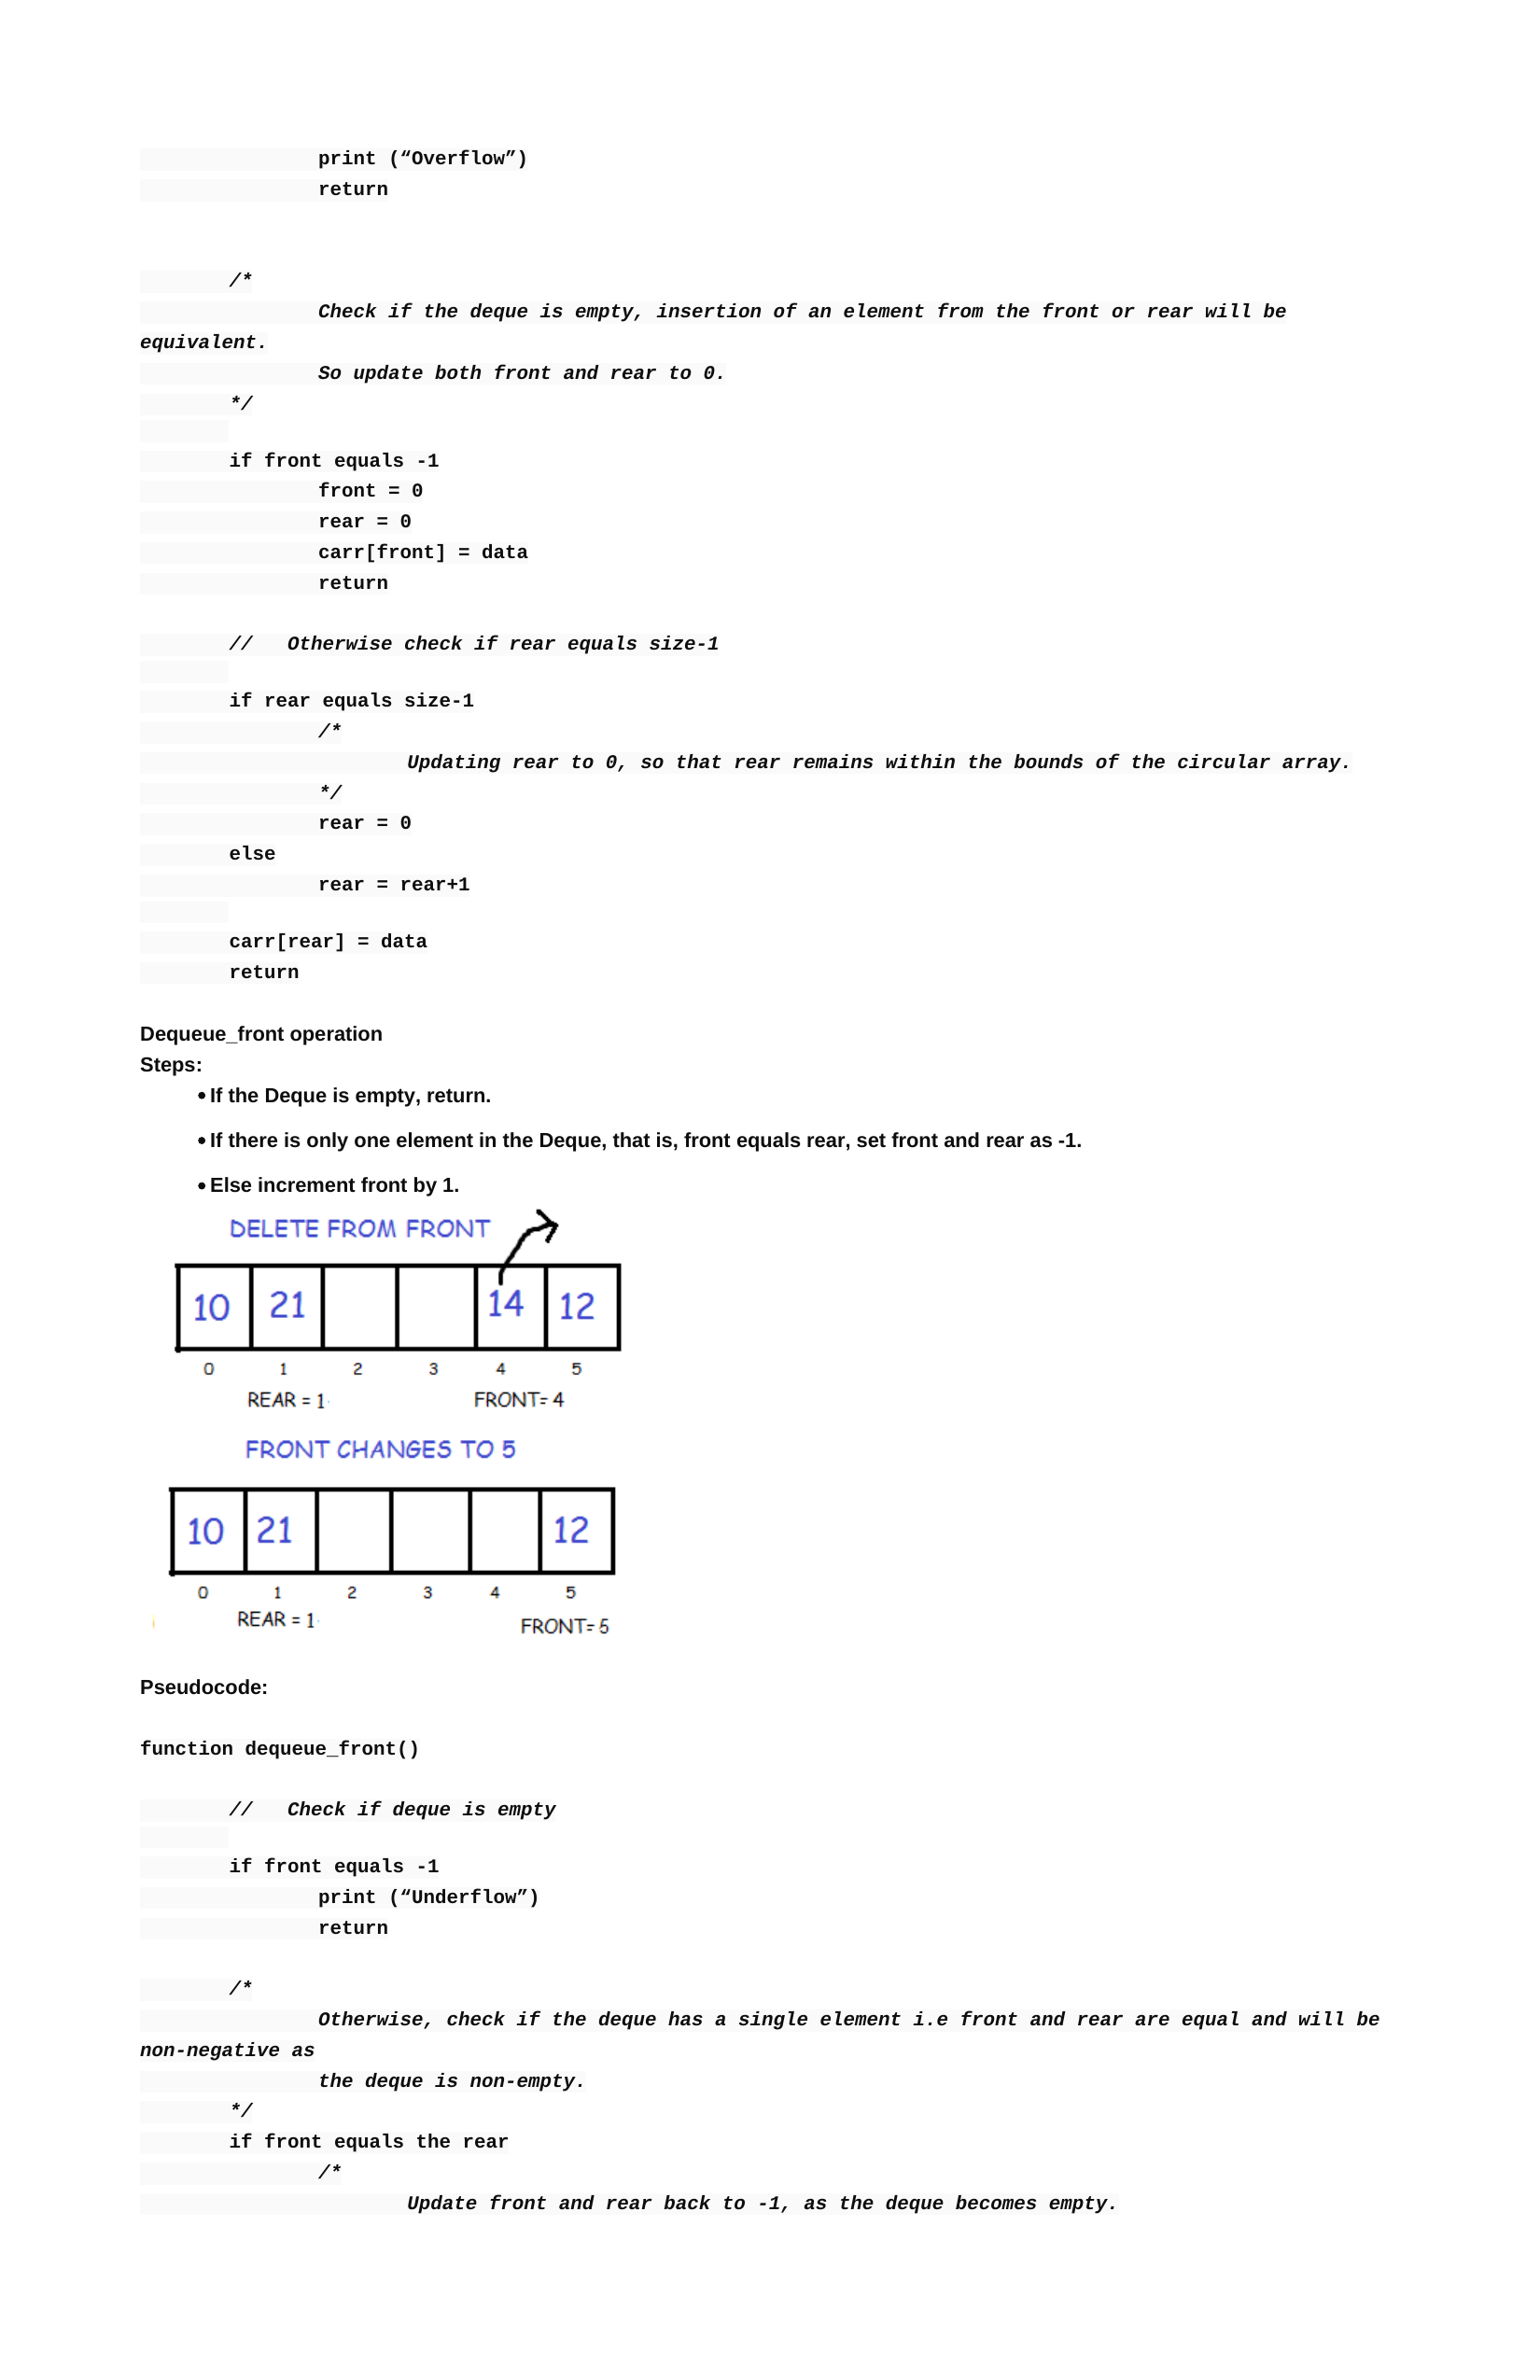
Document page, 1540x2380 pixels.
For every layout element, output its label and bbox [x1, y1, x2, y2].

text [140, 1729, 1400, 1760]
picture [140, 1197, 674, 1669]
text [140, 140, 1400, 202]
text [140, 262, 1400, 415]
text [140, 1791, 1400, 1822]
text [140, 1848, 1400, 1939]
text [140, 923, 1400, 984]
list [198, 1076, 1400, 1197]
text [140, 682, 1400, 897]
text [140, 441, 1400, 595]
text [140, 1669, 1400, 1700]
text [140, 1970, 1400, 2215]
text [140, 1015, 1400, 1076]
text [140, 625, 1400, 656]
